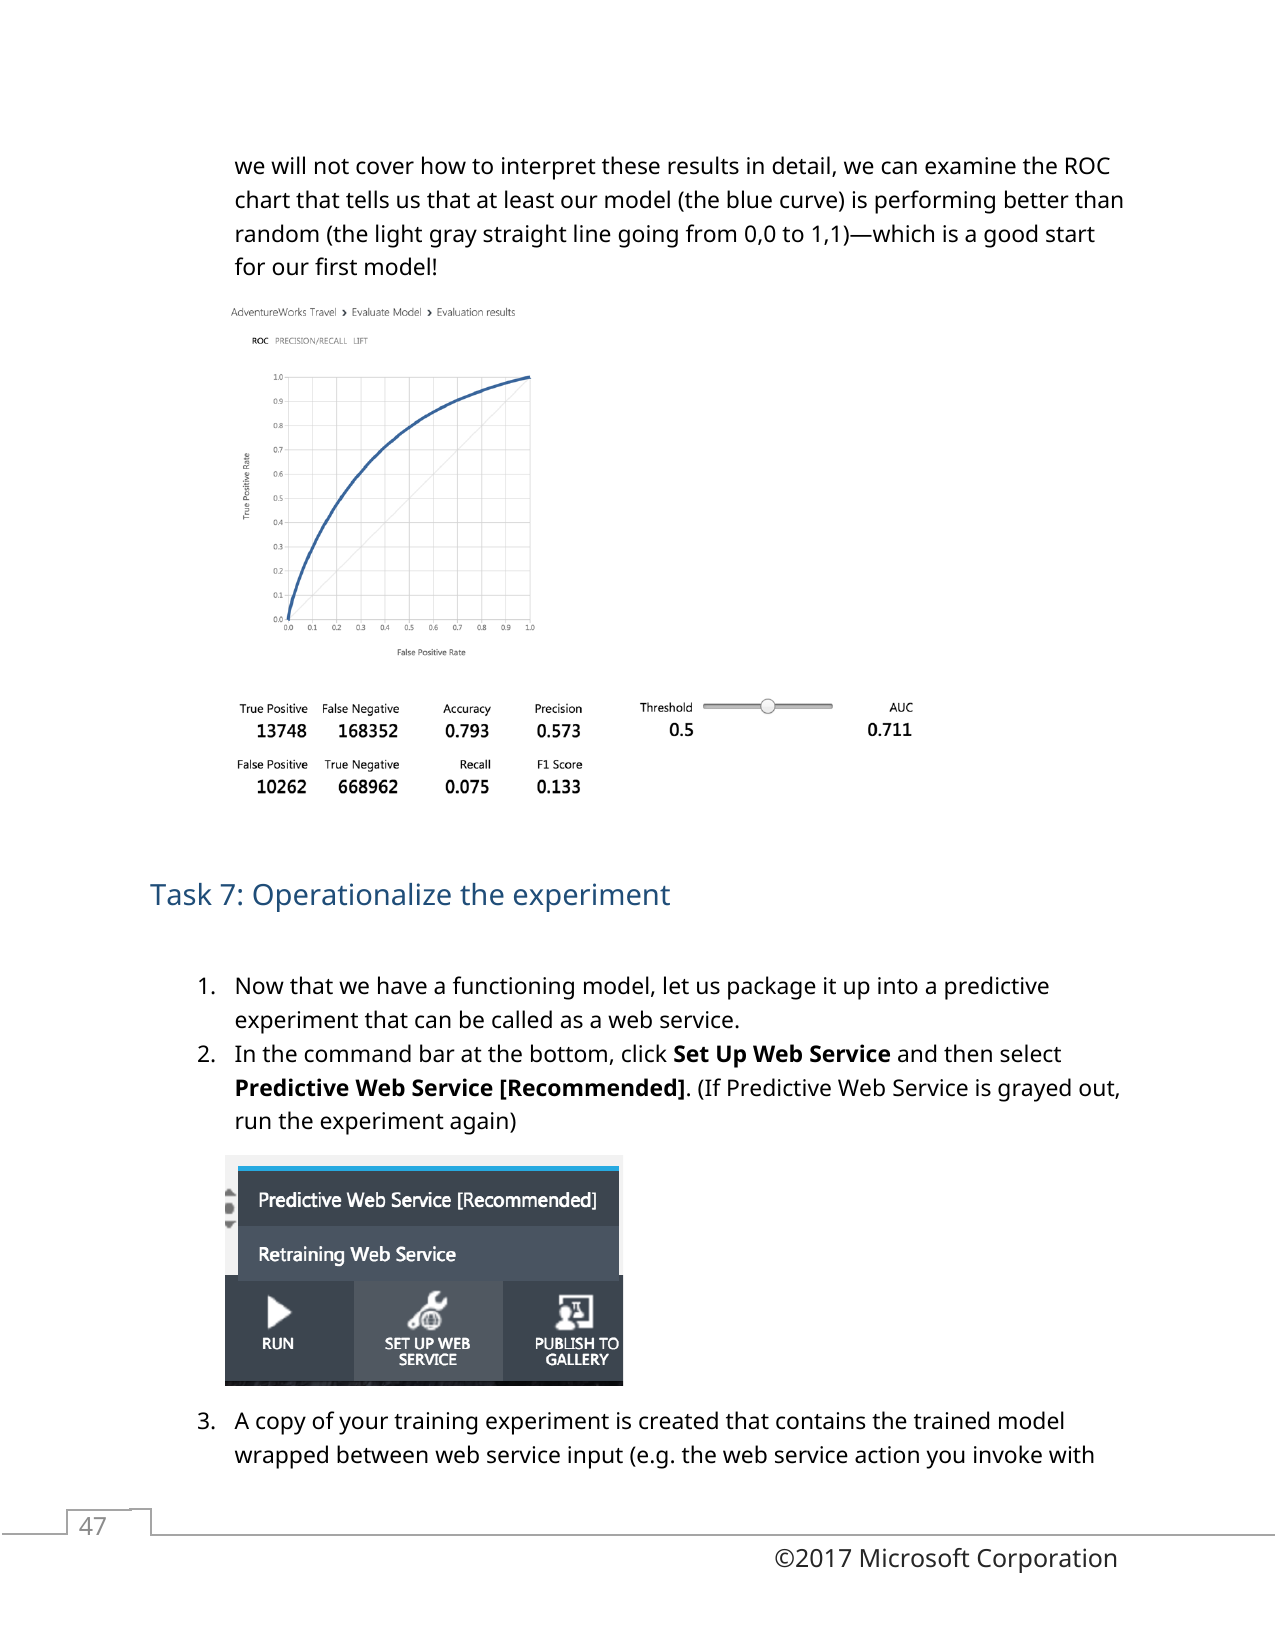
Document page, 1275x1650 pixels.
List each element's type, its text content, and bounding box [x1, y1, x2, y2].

subtitle Task 7: Operationalize the experiment [150, 874, 1125, 914]
picture [225, 681, 922, 802]
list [197, 150, 1125, 282]
list In the command bar at the bottom, click Set Up Web Service and then select Predictive Web Service [Recommended]. (If Predictive Web Service is grayed out, run the experiment again) [197, 1038, 1125, 1136]
list Now that we have a functioning model, let us package it up into a predictive experiment that can be called as a web service. [197, 970, 1125, 1035]
picture [225, 301, 542, 663]
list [197, 1405, 1125, 1470]
picture [225, 1155, 624, 1386]
